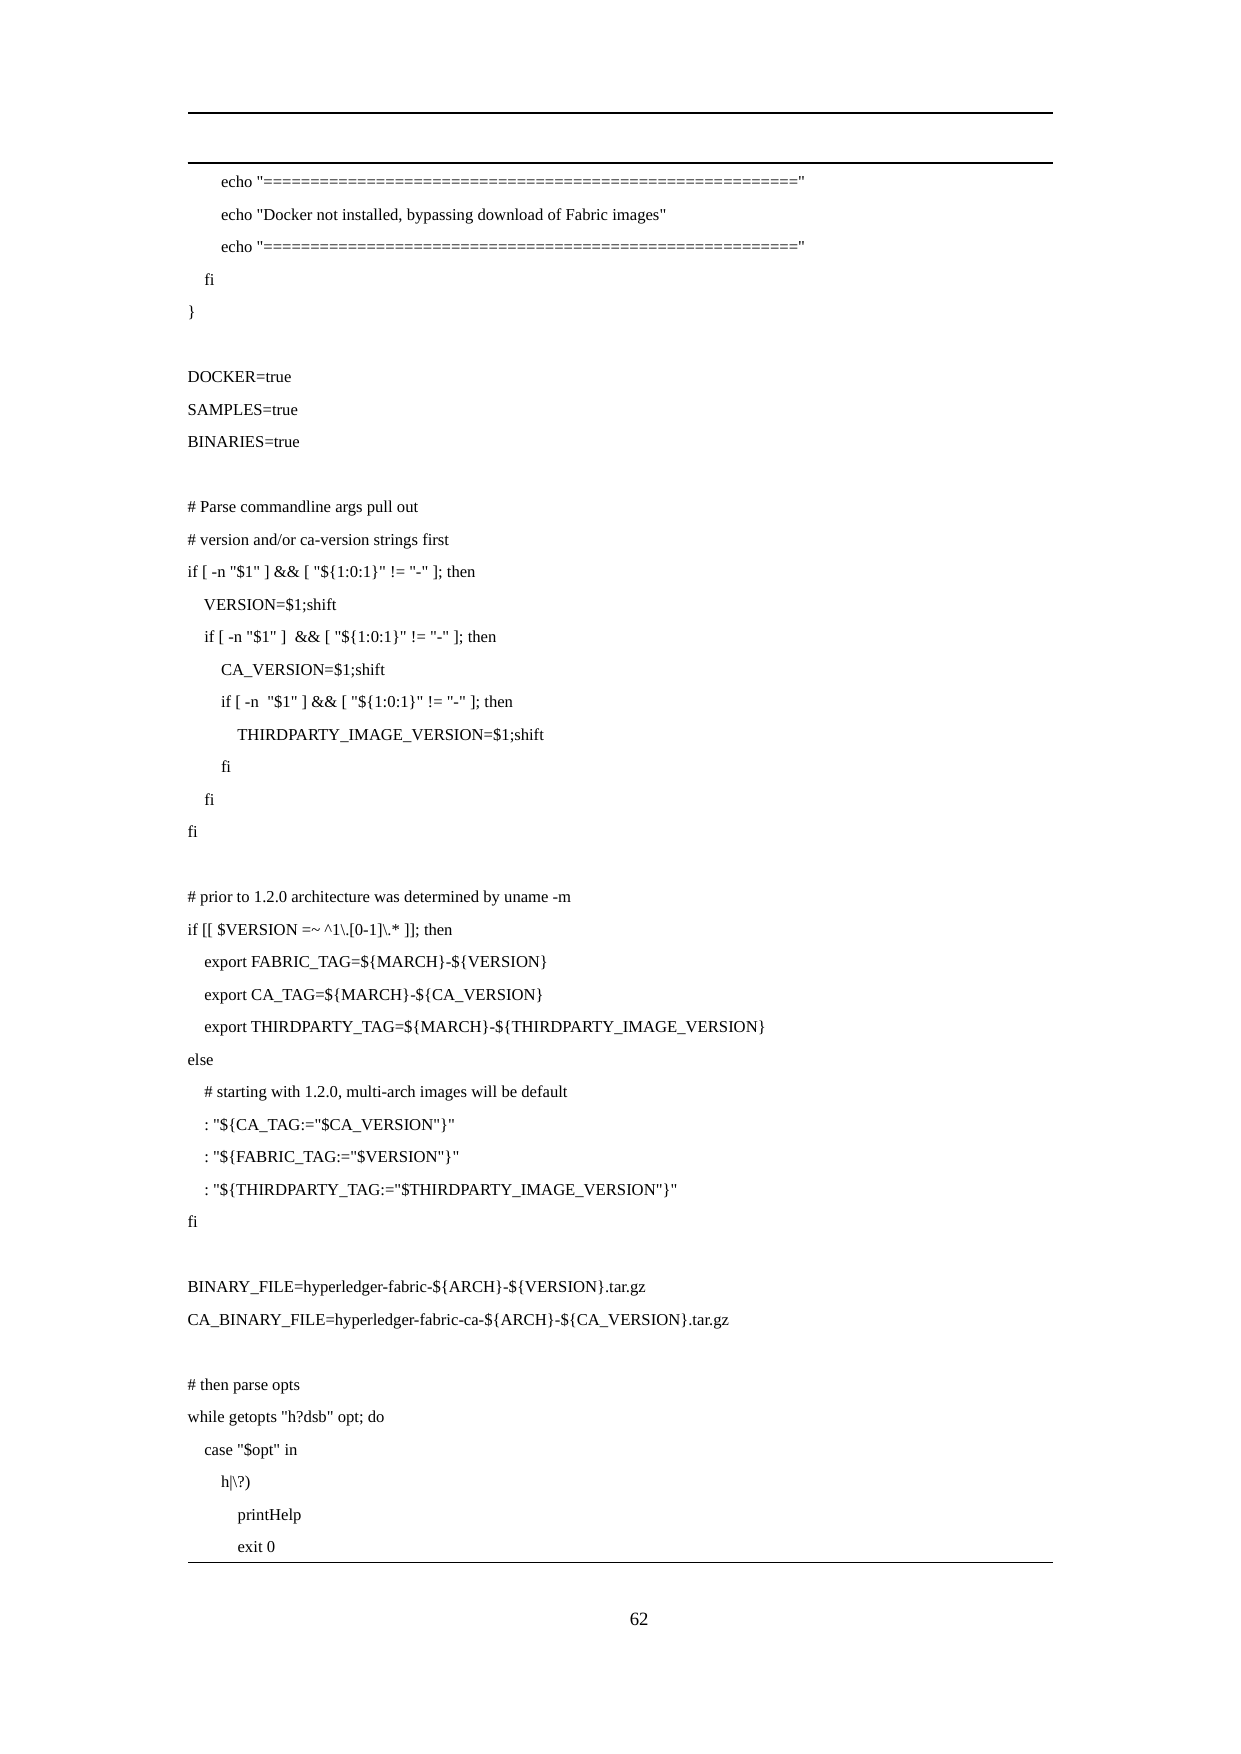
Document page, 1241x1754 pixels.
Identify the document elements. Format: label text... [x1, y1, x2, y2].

text fi [187, 751, 1053, 783]
text SAMPLES=true [187, 393, 1053, 426]
text : "${CA_TAG:="$CA_VERSION"}" [187, 1108, 1053, 1141]
text if [[ $VERSION =~ ^1\.[0-1]\.* ]]; then [187, 913, 1053, 946]
text THIRDPARTY_IMAGE_VERSION=$1;shift [187, 718, 1053, 751]
text else [187, 1043, 1053, 1076]
text echo "=========================================================" [187, 163, 1053, 198]
text if [ -n "$1" ] && [ "${1:0:1}" != "-" ]; then [187, 686, 1053, 718]
text : "${THIRDPARTY_TAG:="$THIRDPARTY_IMAGE_VERSION"}" [187, 1173, 1053, 1206]
text CA_VERSION=$1;shift [187, 653, 1053, 686]
text echo "Docker not installed, bypassing download of Fabric images" [187, 198, 1053, 231]
text } [187, 296, 1053, 328]
text BINARIES=true [187, 426, 1053, 458]
text BINARY_FILE=hyperledger-fabric-${ARCH}-${VERSION}.tar.gz [187, 1271, 1053, 1303]
text DOCKER=true [187, 361, 1053, 393]
text fi [187, 1206, 1053, 1238]
text export CA_TAG=${MARCH}-${CA_VERSION} [187, 978, 1053, 1011]
text while getopts "h?dsb" opt; do [187, 1401, 1053, 1433]
text echo "=========================================================" [187, 231, 1053, 263]
text case "$opt" in [187, 1433, 1053, 1466]
text # then parse opts [187, 1368, 1053, 1401]
text printHelp [187, 1498, 1053, 1531]
text if [ -n "$1" ] && [ "${1:0:1}" != "-" ]; then [187, 556, 1053, 588]
text # prior to 1.2.0 architecture was determined by uname -m [187, 881, 1053, 913]
text fi [187, 783, 1053, 816]
text exit 0 [187, 1531, 1053, 1563]
text h|\?) [187, 1466, 1053, 1498]
text if [ -n "$1" ] && [ "${1:0:1}" != "-" ]; then [187, 621, 1053, 653]
text VERSION=$1;shift [187, 588, 1053, 621]
text CA_BINARY_FILE=hyperledger-fabric-ca-${ARCH}-${CA_VERSION}.tar.gz [187, 1303, 1053, 1336]
text export THIRDPARTY_TAG=${MARCH}-${THIRDPARTY_IMAGE_VERSION} [187, 1011, 1053, 1043]
text fi [187, 263, 1053, 296]
text # starting with 1.2.0, multi-arch images will be default [187, 1076, 1053, 1108]
text export FABRIC_TAG=${MARCH}-${VERSION} [187, 946, 1053, 978]
text : "${FABRIC_TAG:="$VERSION"}" [187, 1141, 1053, 1173]
text # version and/or ca-version strings first [187, 523, 1053, 556]
text fi [187, 816, 1053, 848]
text # Parse commandline args pull out [187, 491, 1053, 523]
